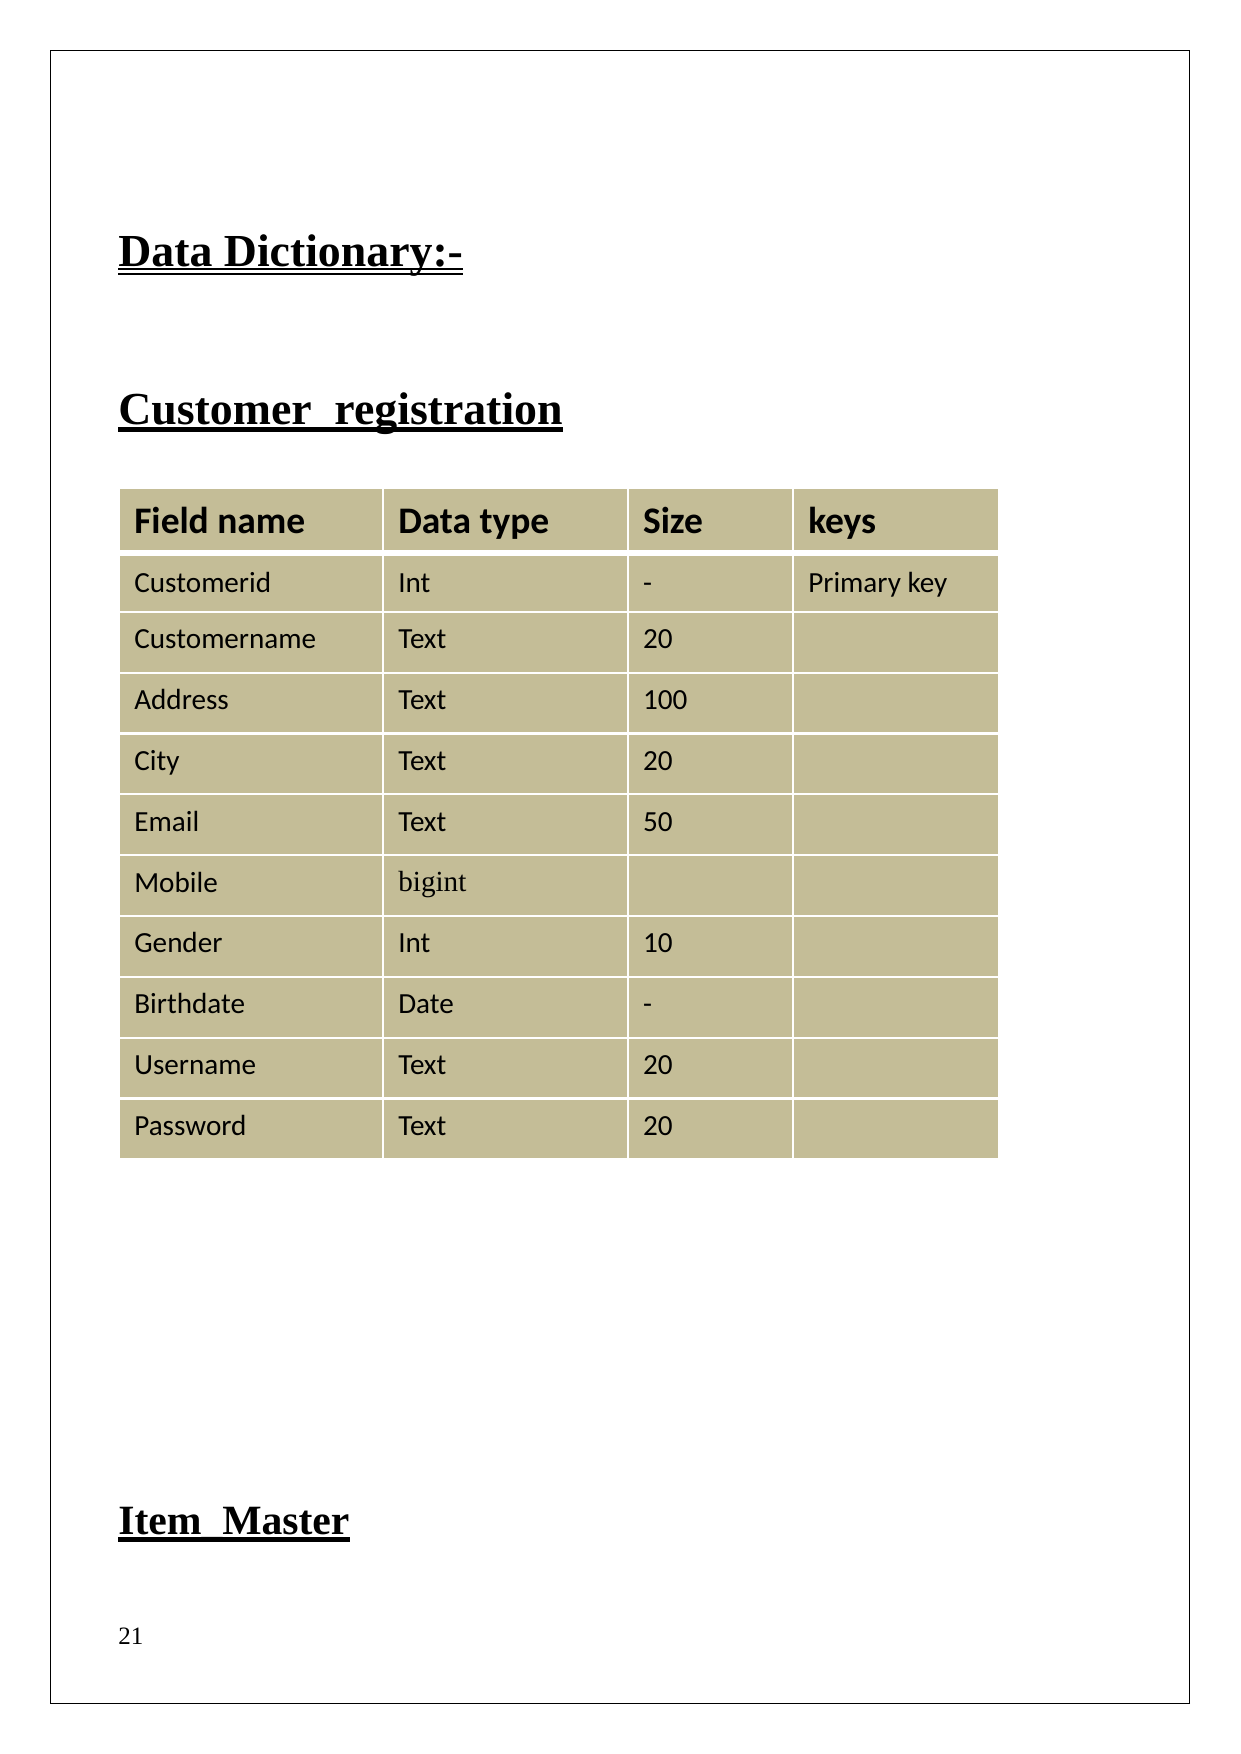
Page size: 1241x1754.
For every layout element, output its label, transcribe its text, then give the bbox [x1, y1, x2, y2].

table_cell [794, 856, 998, 915]
table_cell Text [384, 795, 627, 854]
table_cell Text [384, 1039, 627, 1097]
table_cell Primary key [794, 556, 998, 611]
table_cell [794, 735, 998, 793]
table_cell Address [120, 674, 382, 732]
table_cell Int [384, 917, 627, 976]
table_cell Gender [120, 917, 382, 976]
table_cell Date [384, 978, 627, 1037]
table_cell Birthdate [120, 978, 382, 1037]
table_cell 100 [629, 674, 792, 732]
table_header Field name [120, 489, 382, 550]
table_cell [794, 613, 998, 672]
table_cell Username [120, 1039, 382, 1097]
table_cell Email [120, 795, 382, 854]
table_cell - [629, 556, 792, 611]
table_header Size [629, 489, 792, 550]
table_cell 20 [629, 1100, 792, 1158]
table_cell 50 [629, 795, 792, 854]
text Customer_registration [118, 382, 1122, 434]
table_cell Customername [120, 613, 382, 672]
table_cell [794, 917, 998, 976]
table_header Data type [384, 489, 627, 550]
table_cell [794, 1039, 998, 1097]
table_cell Text [384, 674, 627, 732]
table_cell 20 [629, 1039, 792, 1097]
text Data Dictionary:- [118, 223, 1122, 276]
table_cell bigint [384, 856, 627, 915]
table_cell [794, 978, 998, 1037]
table_cell - [629, 978, 792, 1037]
table_cell 20 [629, 613, 792, 672]
table_cell [794, 795, 998, 854]
table_cell City [120, 735, 382, 793]
table_header keys [794, 489, 998, 550]
table_cell Customerid [120, 556, 382, 611]
table_cell 10 [629, 917, 792, 976]
table_cell Text [384, 613, 627, 672]
table_cell [794, 1100, 998, 1158]
table_cell [794, 674, 998, 732]
table_cell Text [384, 735, 627, 793]
table_cell Mobile [120, 856, 382, 915]
table_cell 20 [629, 735, 792, 793]
table_cell Password [120, 1100, 382, 1158]
table_cell Int [384, 556, 627, 611]
table_cell [629, 856, 792, 915]
text Item_Master [118, 1496, 1122, 1544]
table_cell Text [384, 1100, 627, 1158]
